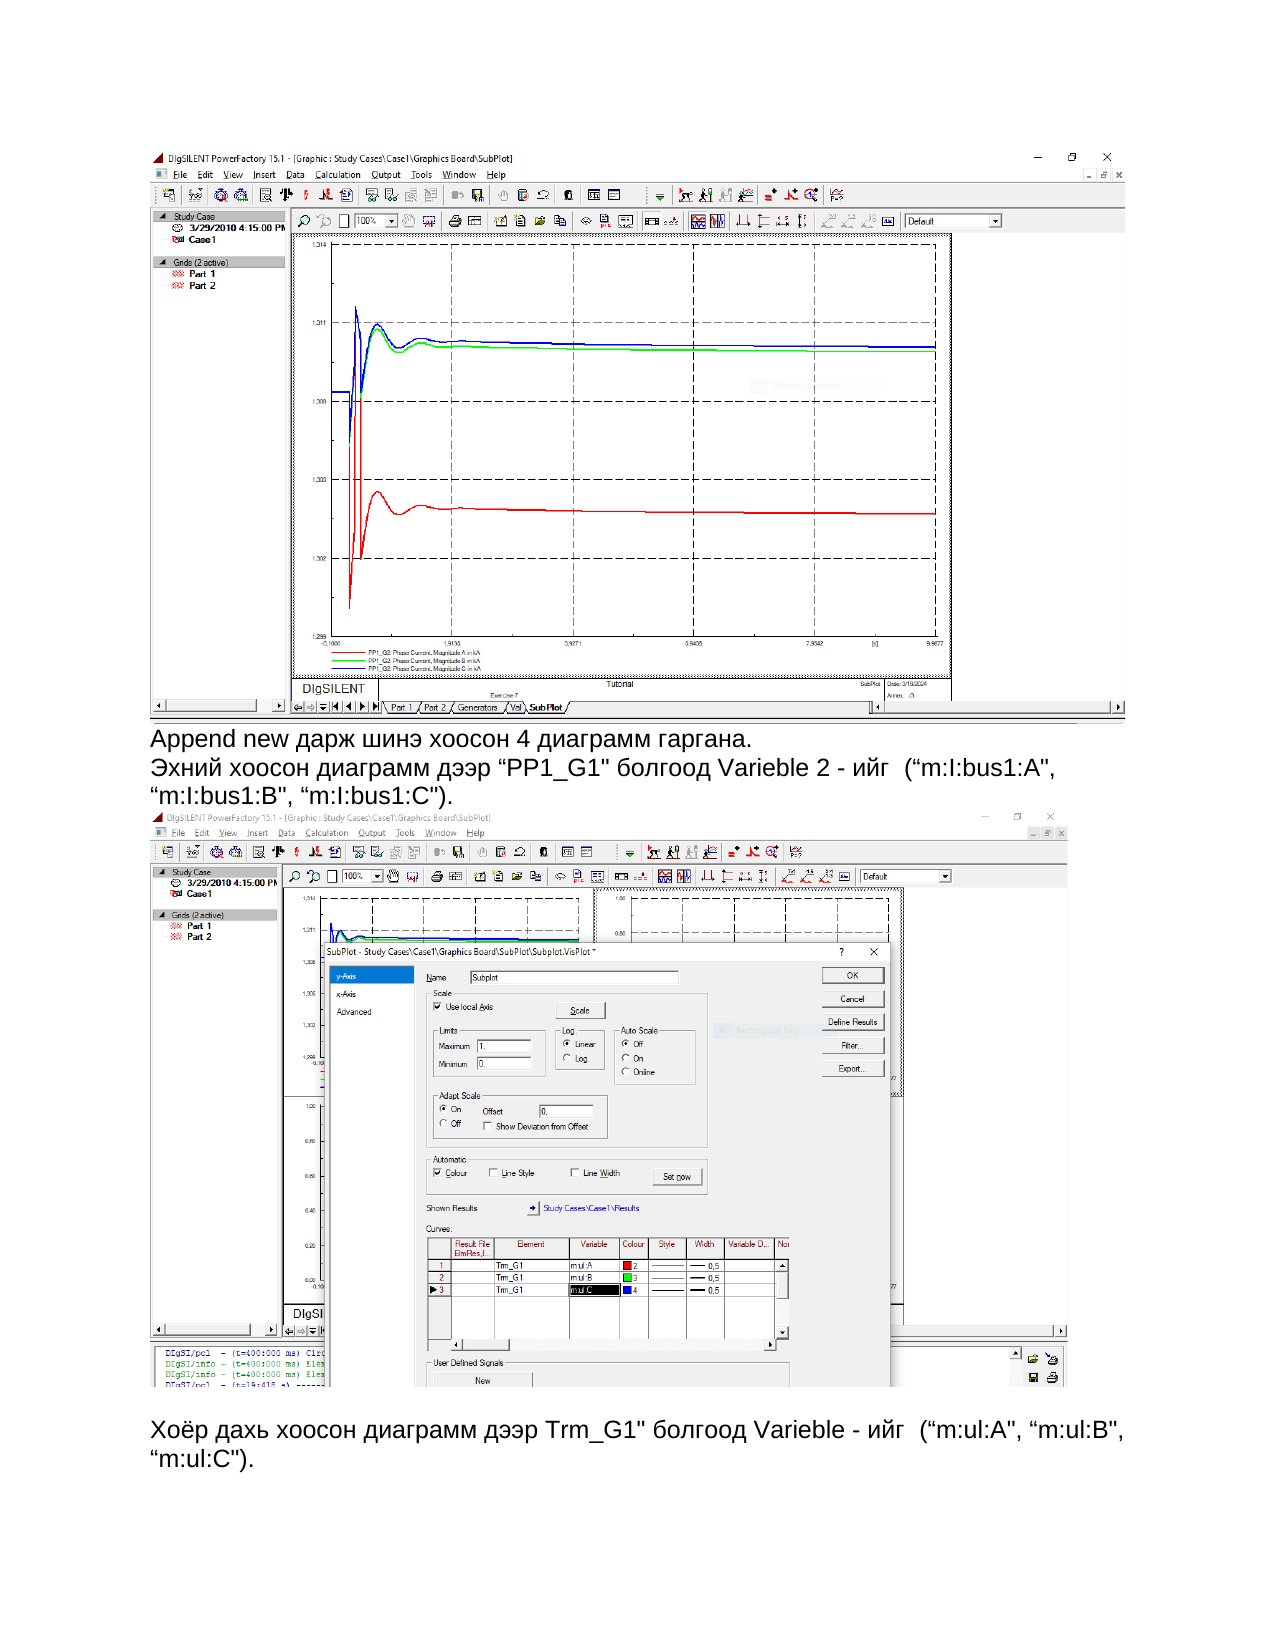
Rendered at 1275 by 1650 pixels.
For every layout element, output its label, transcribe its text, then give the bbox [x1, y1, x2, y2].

text Эхний хоосон диаграмм дээр “PP1_G1" болгоод Varieble 2 - ийг (“m:I:bus1:A", “m:I:bus1:B", “m:I:bus1:C"). [150, 752, 1125, 810]
picture [150, 150, 1125, 724]
picture [150, 810, 1068, 1387]
text Append new дарж шинэ хоосон 4 диаграмм гаргана. [150, 724, 1125, 752]
text Хоёр дахь хоосон диаграмм дээр Trm_G1" болгоод Varieble - ийг (“m:ul:A", “m:ul:B", “m:ul:C"). [150, 1415, 1125, 1472]
